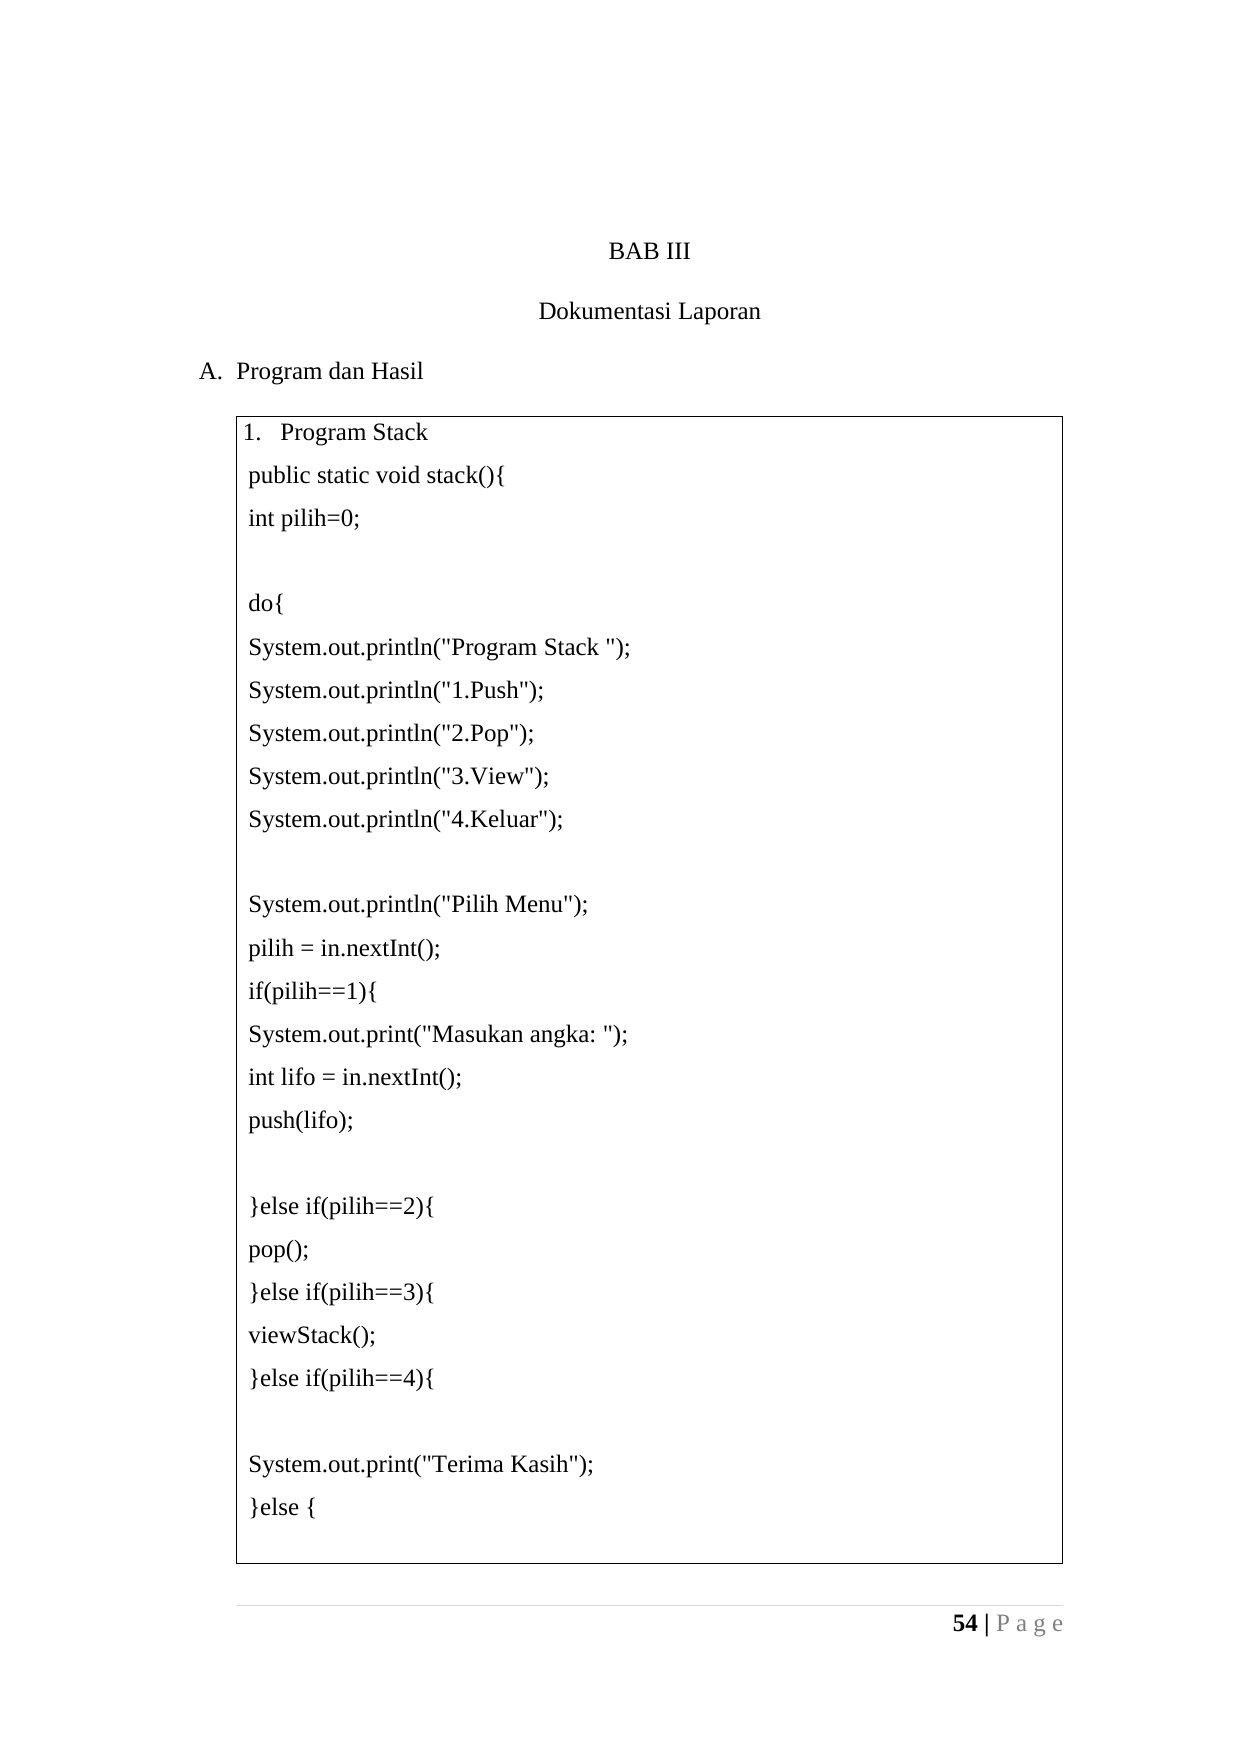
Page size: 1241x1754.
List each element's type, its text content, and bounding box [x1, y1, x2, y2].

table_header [237, 417, 1062, 1563]
list Program dan Hasil [199, 356, 1063, 384]
text BAB III [236, 236, 1063, 265]
text Dokumentasi Laporan [236, 296, 1063, 325]
